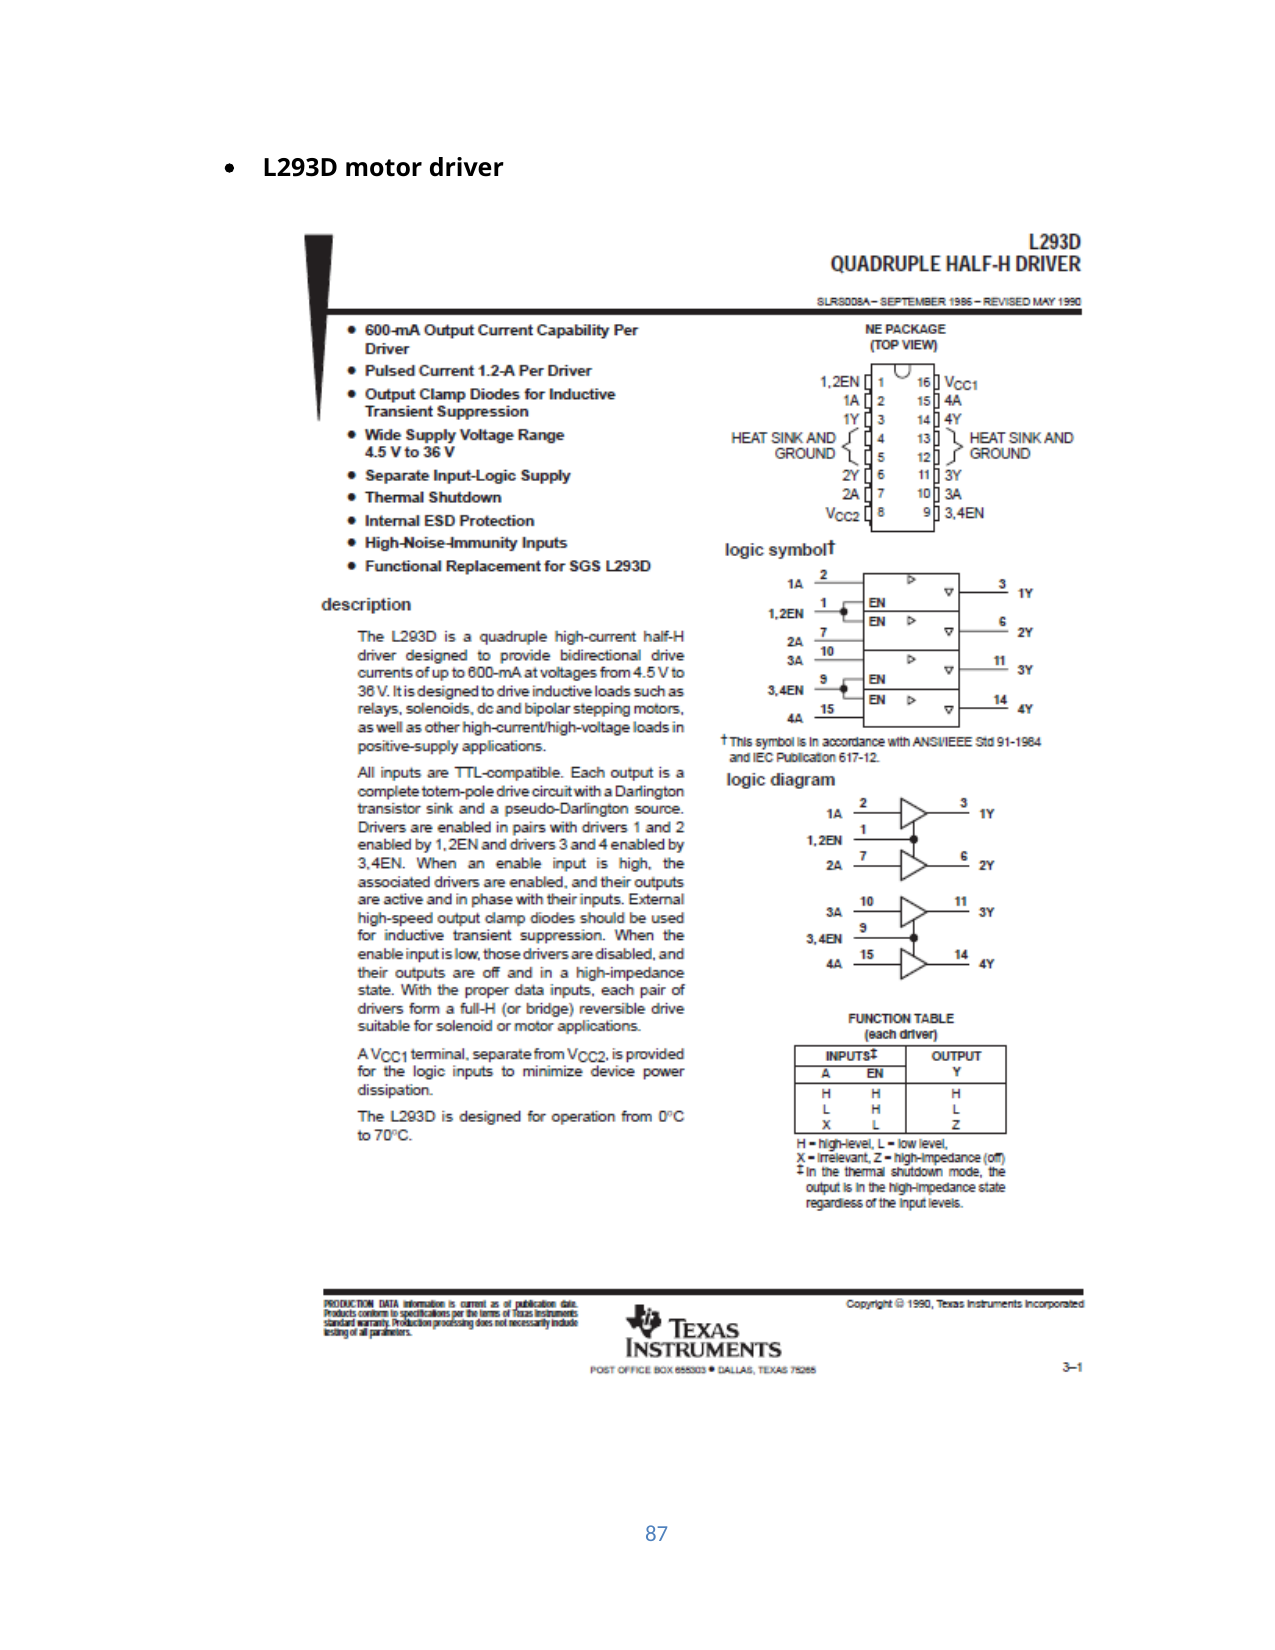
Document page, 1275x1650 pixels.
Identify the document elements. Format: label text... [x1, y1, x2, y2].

list L293D motor driver [225, 150, 1125, 184]
picture [297, 223, 1090, 1383]
